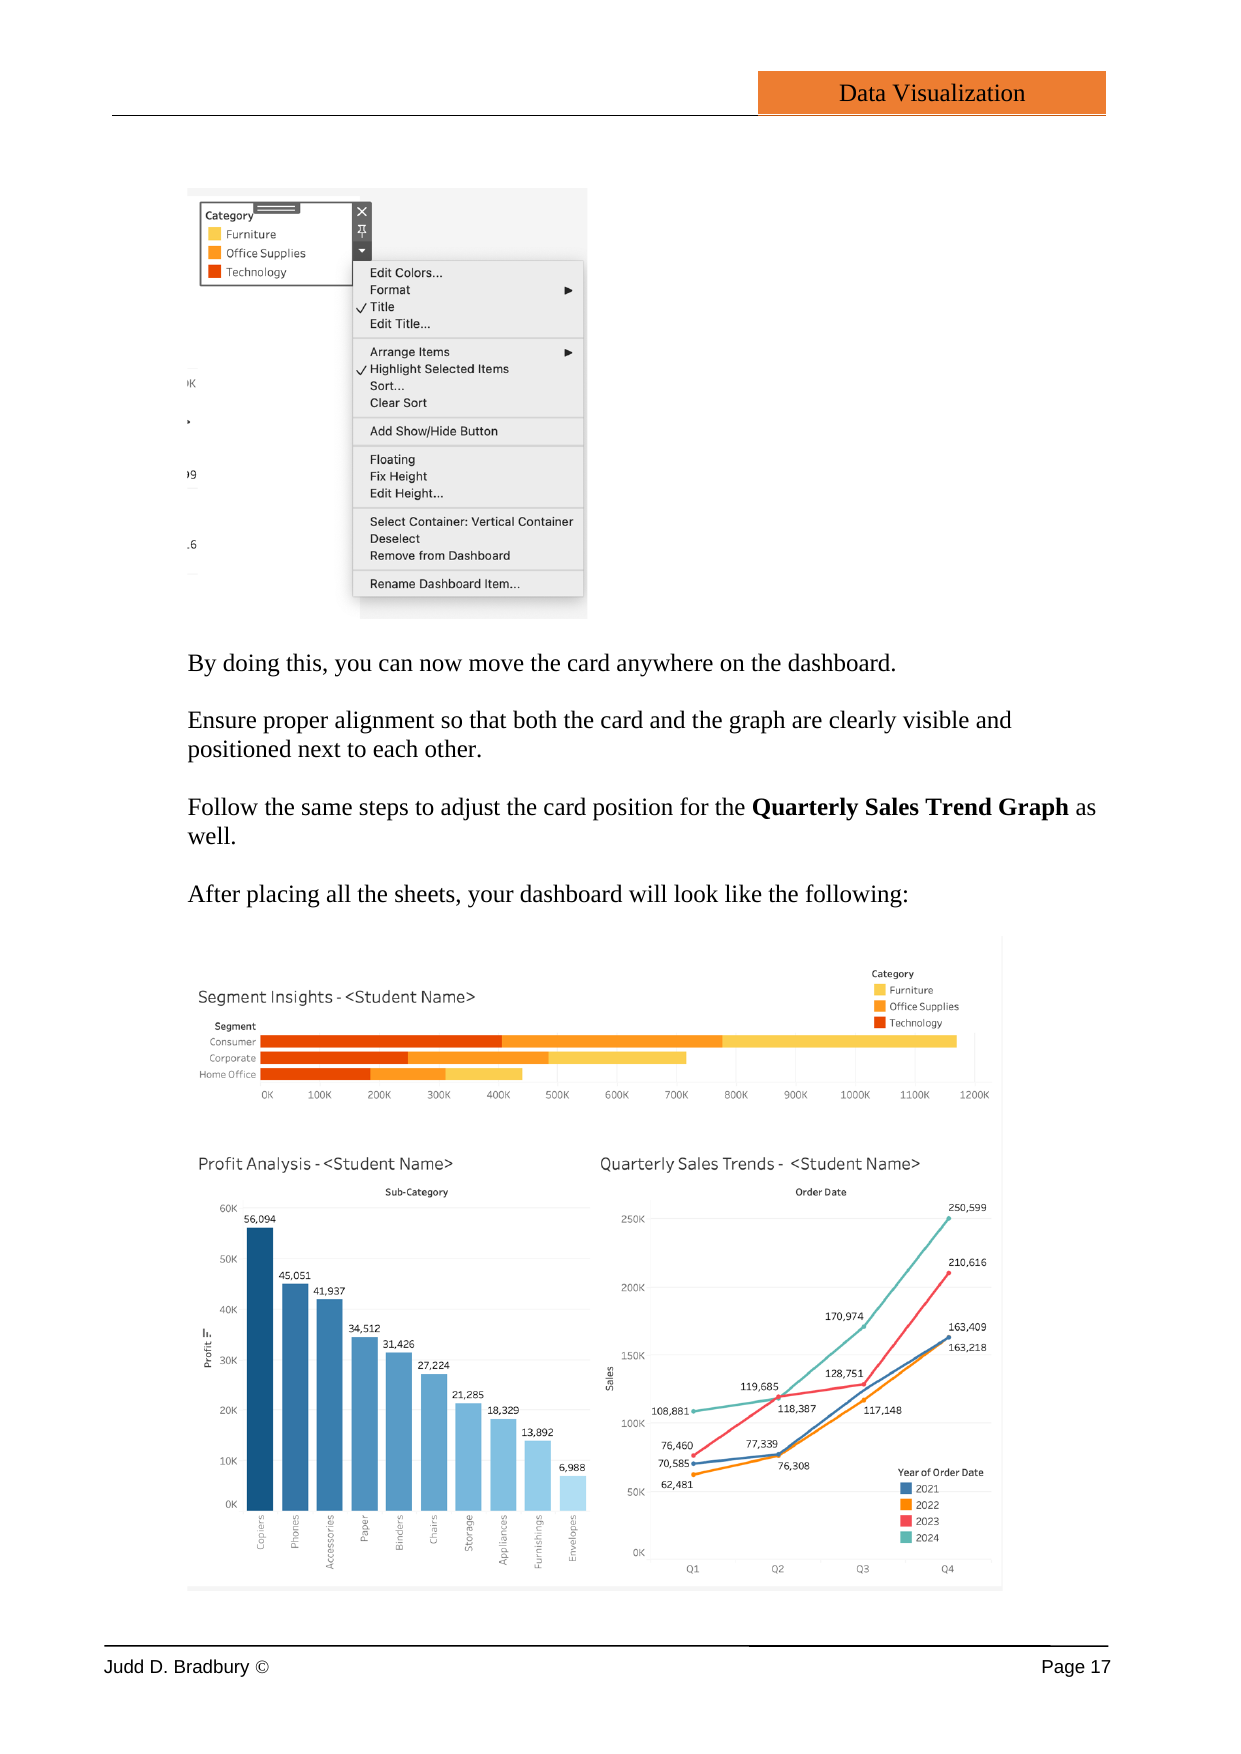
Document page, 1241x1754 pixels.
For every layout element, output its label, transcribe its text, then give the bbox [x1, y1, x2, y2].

picture [187, 188, 588, 619]
text Follow the same steps to adjust the card position for the Quarterly Sales Trend Graph as well. [187, 792, 1106, 850]
text By doing this, you can now move the card anywhere on the dashboard. [187, 648, 1106, 676]
picture [187, 936, 1003, 1591]
text Ensure proper alignment so that both the card and the graph are clearly visible and positioned next to each other. [187, 706, 1106, 763]
text After placing all the sheets, your dashboard will look like the following: [187, 879, 1106, 908]
